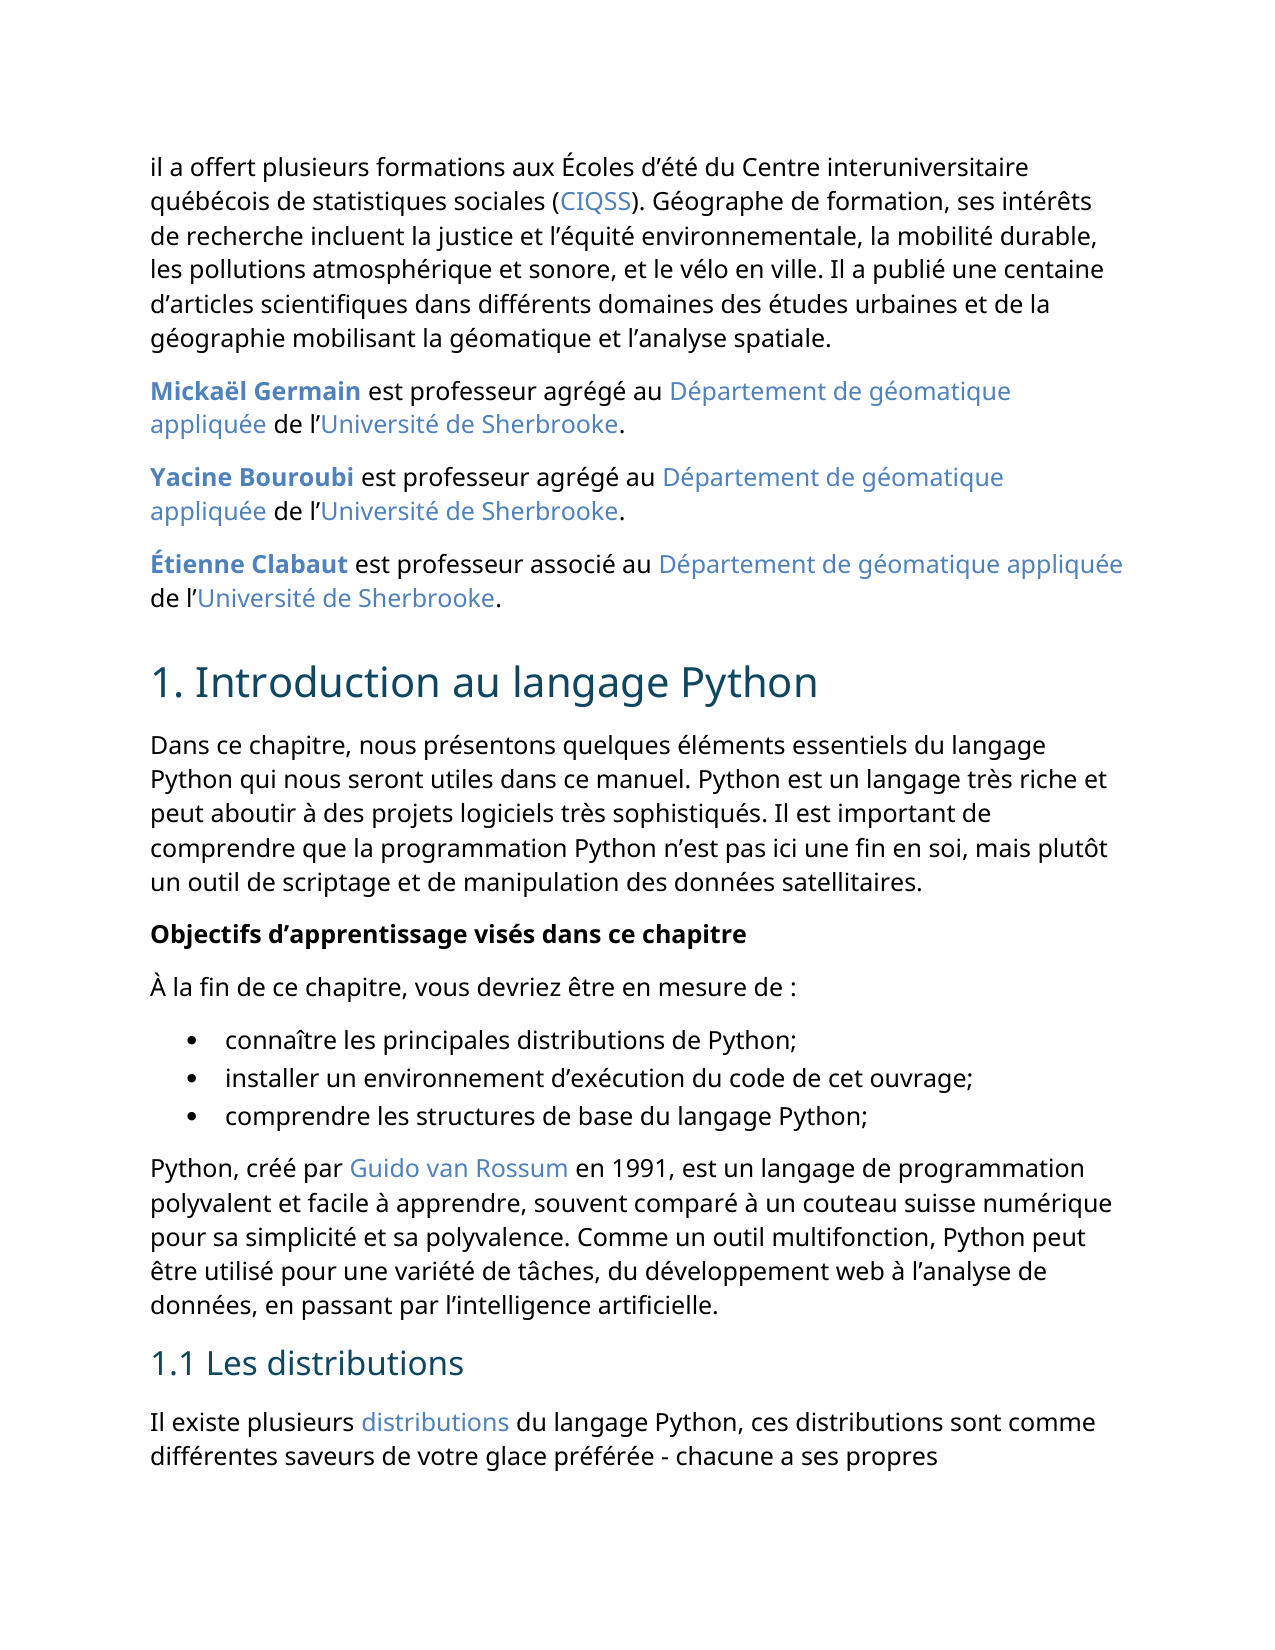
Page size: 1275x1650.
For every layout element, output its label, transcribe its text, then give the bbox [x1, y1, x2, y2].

list connaître les principales distributions de Python; [187, 1023, 1125, 1057]
list installer un environnement d’exécution du code de cet ouvrage; [187, 1061, 1125, 1094]
text Objectifs d’apprentissage visés dans ce chapitre [150, 917, 1125, 951]
text Python, créé par Guido van Rossum en 1991, est un langage de programmation polyvalent et facile à apprendre, souvent comparé à un couteau suisse numérique pour sa simplicité et sa polyvalence. Comme un outil multifonction, Python peut être utilisé pour une variété de tâches, du développement web à l’analyse de données, en passant par l’intelligence artificielle. [150, 1151, 1125, 1321]
list comprendre les structures de base du langage Python; [187, 1098, 1125, 1132]
text Mickaël Germain est professeur agrégé au Département de géomatique appliquée de l’Université de Sherbrooke. [150, 373, 1125, 441]
subtitle 1.1 Les distributions [150, 1340, 1125, 1386]
text À la fin de ce chapitre, vous devriez être en mesure de : [150, 970, 1125, 1004]
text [150, 150, 1125, 354]
text Dans ce chapitre, nous présentons quelques éléments essentiels du langage Python qui nous seront utiles dans ce manuel. Python est un langage très riche et peut aboutir à des projets logiciels très sophistiqués. Il est important de comprendre que la programmation Python n’est pas ici une fin en soi, mais plutôt un outil de scriptage et de manipulation des données satellitaires. [150, 728, 1125, 898]
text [150, 1404, 1125, 1472]
subtitle 1. Introduction au langage Python [150, 652, 1125, 709]
text Étienne Clabaut est professeur associé au Département de géomatique appliquée de l’Université de Sherbrooke. [150, 547, 1125, 615]
text Yacine Bouroubi est professeur agrégé au Département de géomatique appliquée de l’Université de Sherbrooke. [150, 460, 1125, 528]
